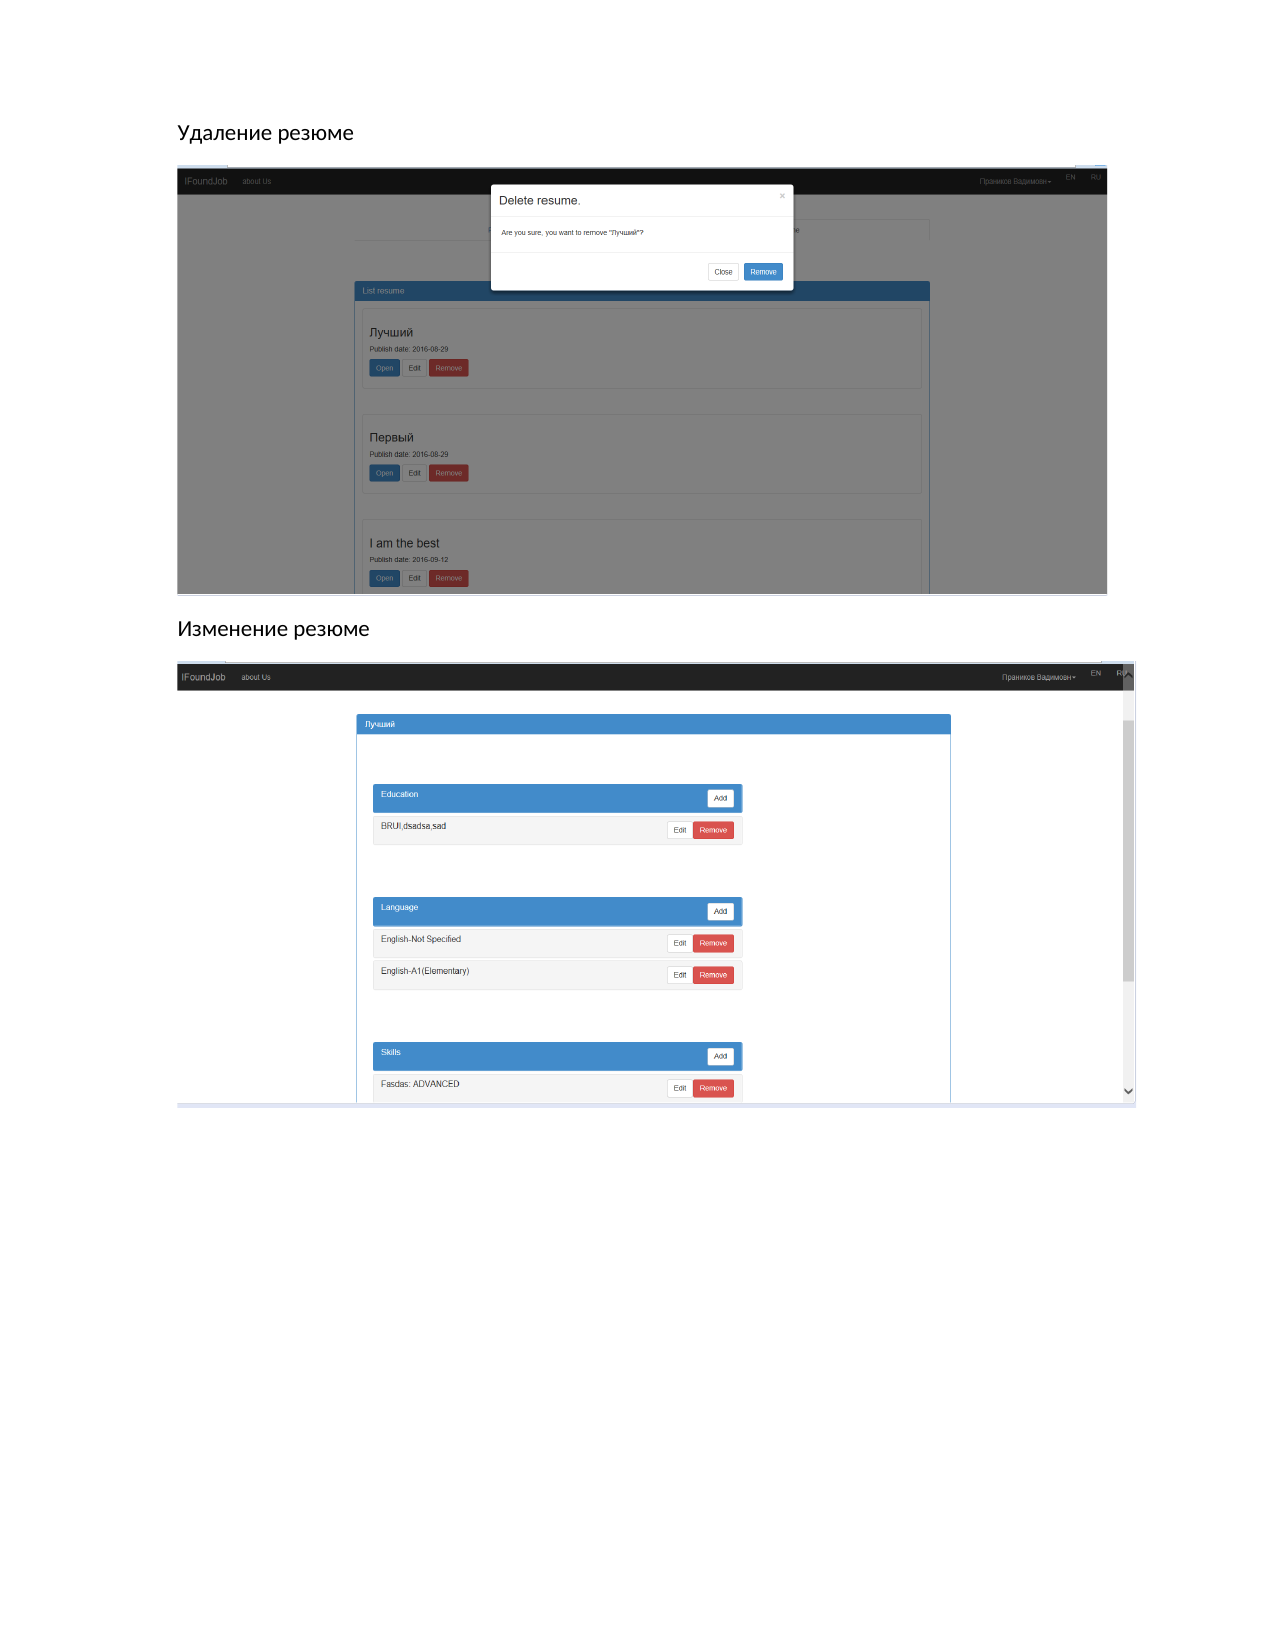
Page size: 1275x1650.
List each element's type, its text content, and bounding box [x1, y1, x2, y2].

picture [177, 661, 1137, 1108]
text Удаление резюме [177, 118, 1186, 146]
text Изменение резюме [177, 614, 1186, 642]
picture [177, 165, 1108, 596]
